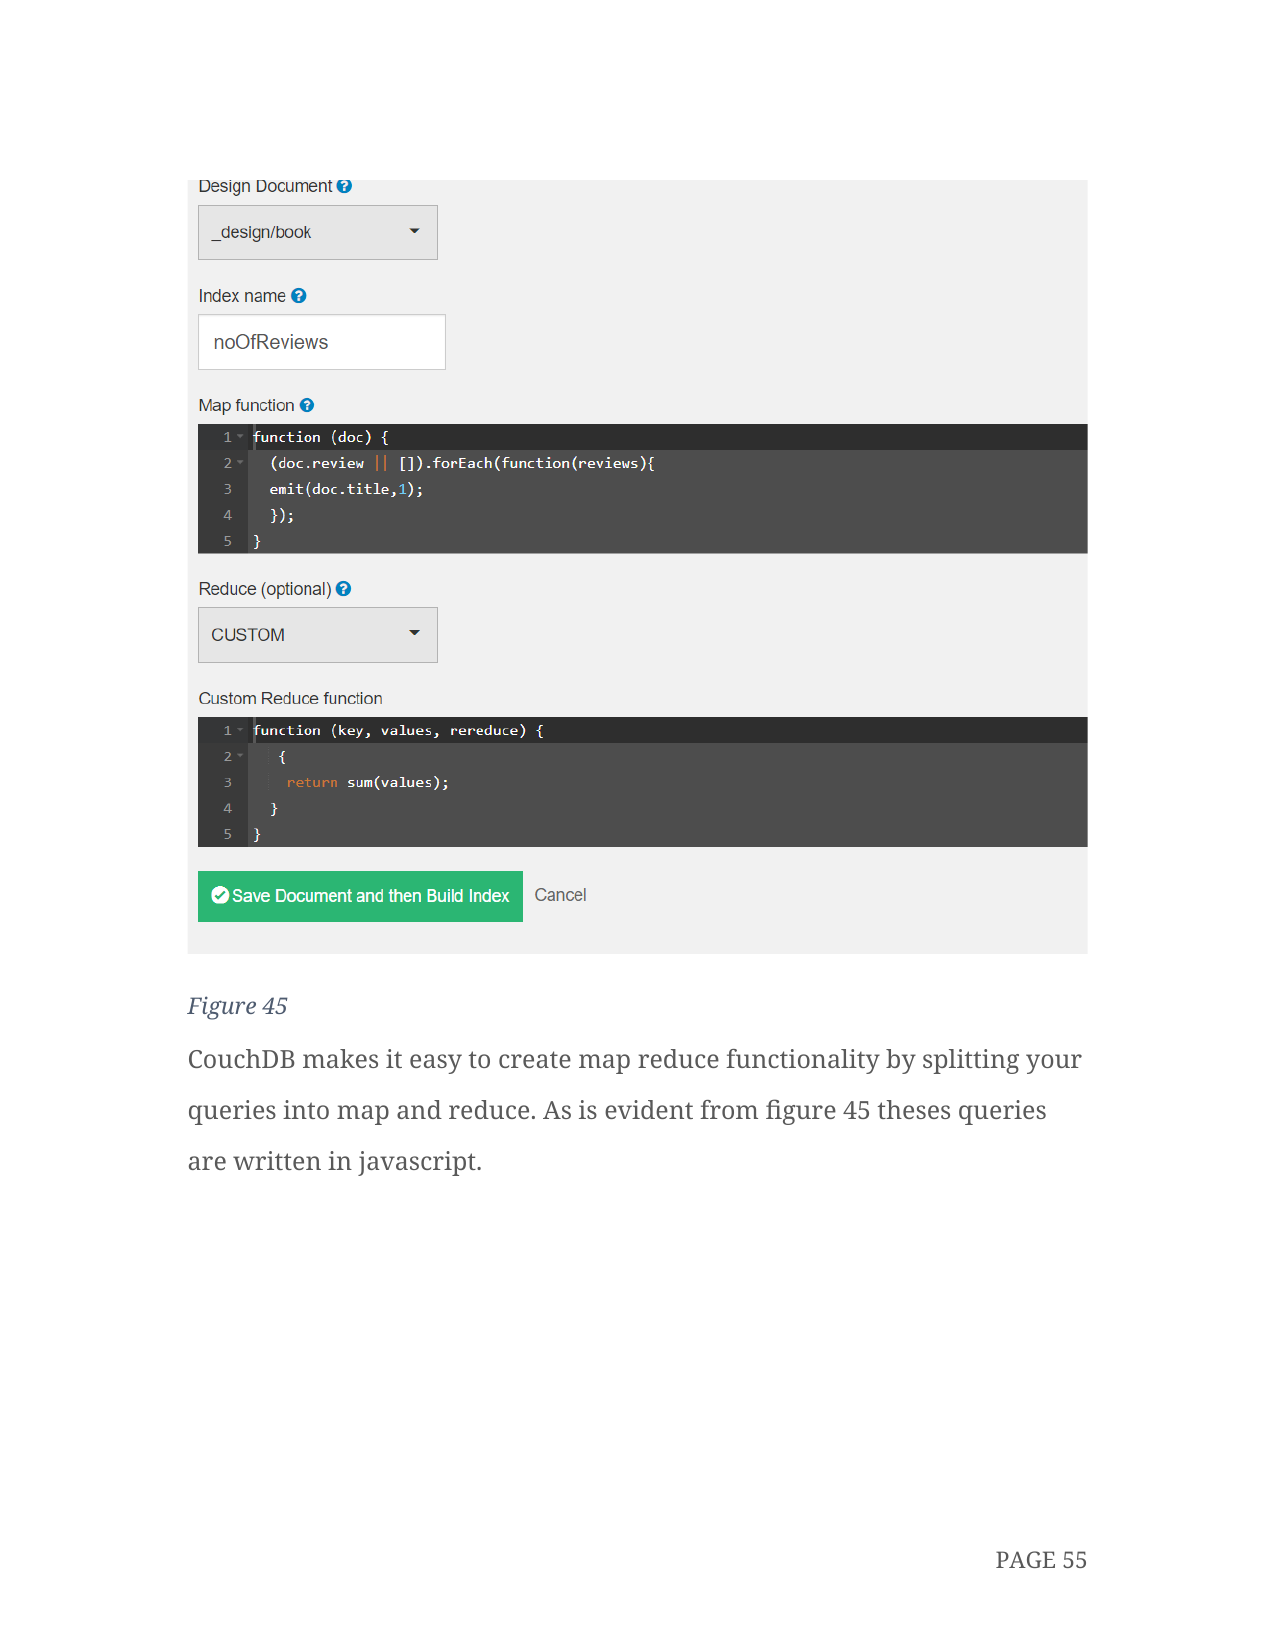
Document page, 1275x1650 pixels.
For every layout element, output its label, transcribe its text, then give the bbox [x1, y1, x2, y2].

picture [187, 180, 1088, 954]
picture [342, 180, 348, 190]
text CouchDB makes it easy to create map reduce functionality by splitting your queries into map and reduce. As is evident from figure 45 theses queries are written in javascript. [187, 1042, 1087, 1178]
